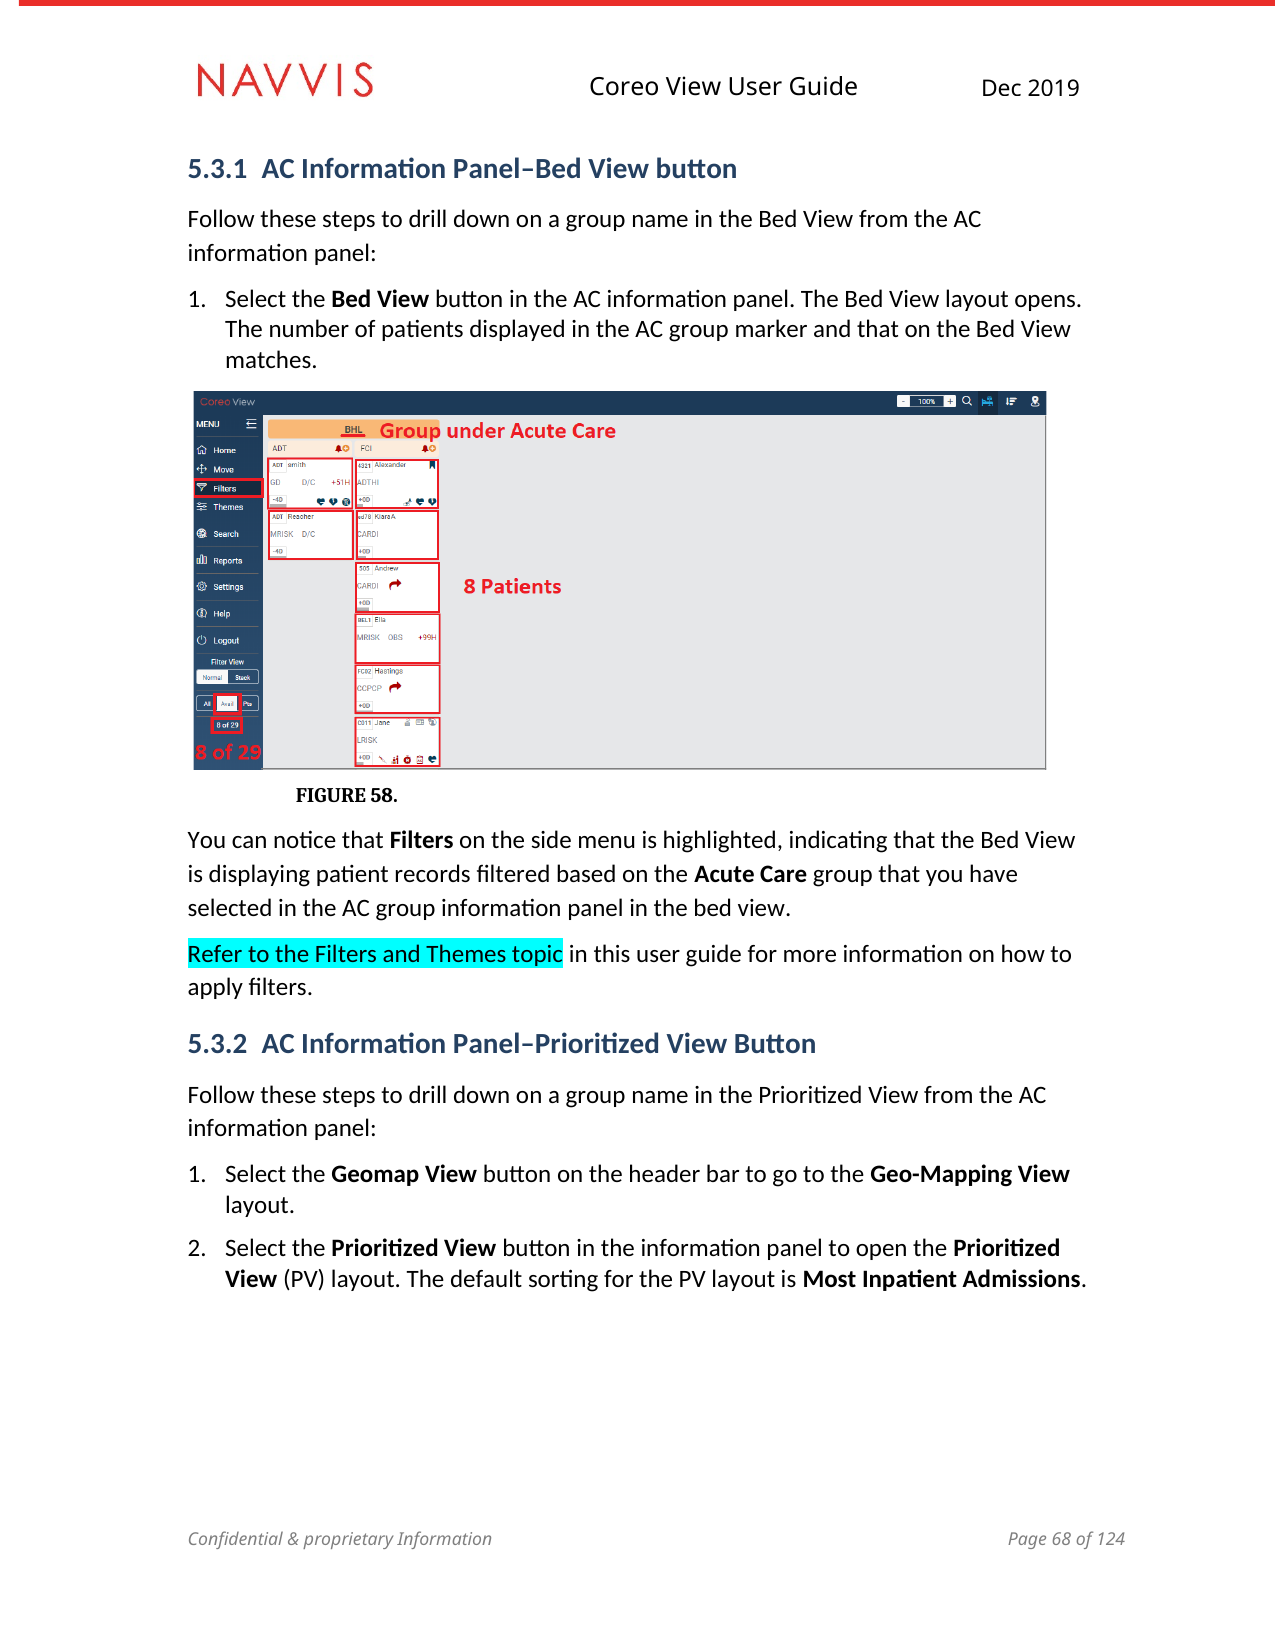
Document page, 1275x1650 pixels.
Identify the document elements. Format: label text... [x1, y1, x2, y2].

text You can notice that Filters on the side menu is highlighted, indicating that the Bed View is displaying patient records filtered based on the Acute Care group that you have selected in the AC group information panel in the bed view. [187, 824, 1087, 922]
text Follow these steps to drill down on a group name in the Bed View from the AC information panel: [187, 203, 1087, 267]
picture [193, 391, 1047, 770]
list Select the Bed View button in the AC information panel. The Bed View layout opens. The number of patients displayed in the AC group marker and that on the Bed View matches. [187, 283, 1087, 374]
subtitle AC Information Panel–Bed View button [187, 150, 1087, 186]
text Refer to the Filters and Themes topic in this user guide for more information on how to apply filters. [187, 938, 1087, 1002]
text Follow these steps to drill down on a group name in the Prioritized View from the AC information panel: [187, 1079, 1087, 1143]
list Select the Prioritized View button in the information panel to open the Prioritized View (PV) layout. The default sorting for the PV layout is Most Inpatient Admissions. [187, 1232, 1087, 1293]
picture [187, 55, 383, 104]
list Select the Geomap View button on the header bar to go to the Geo-Mapping View layout. [187, 1159, 1087, 1220]
subtitle AC Information Panel–Prioritized View Button [187, 1026, 1087, 1061]
